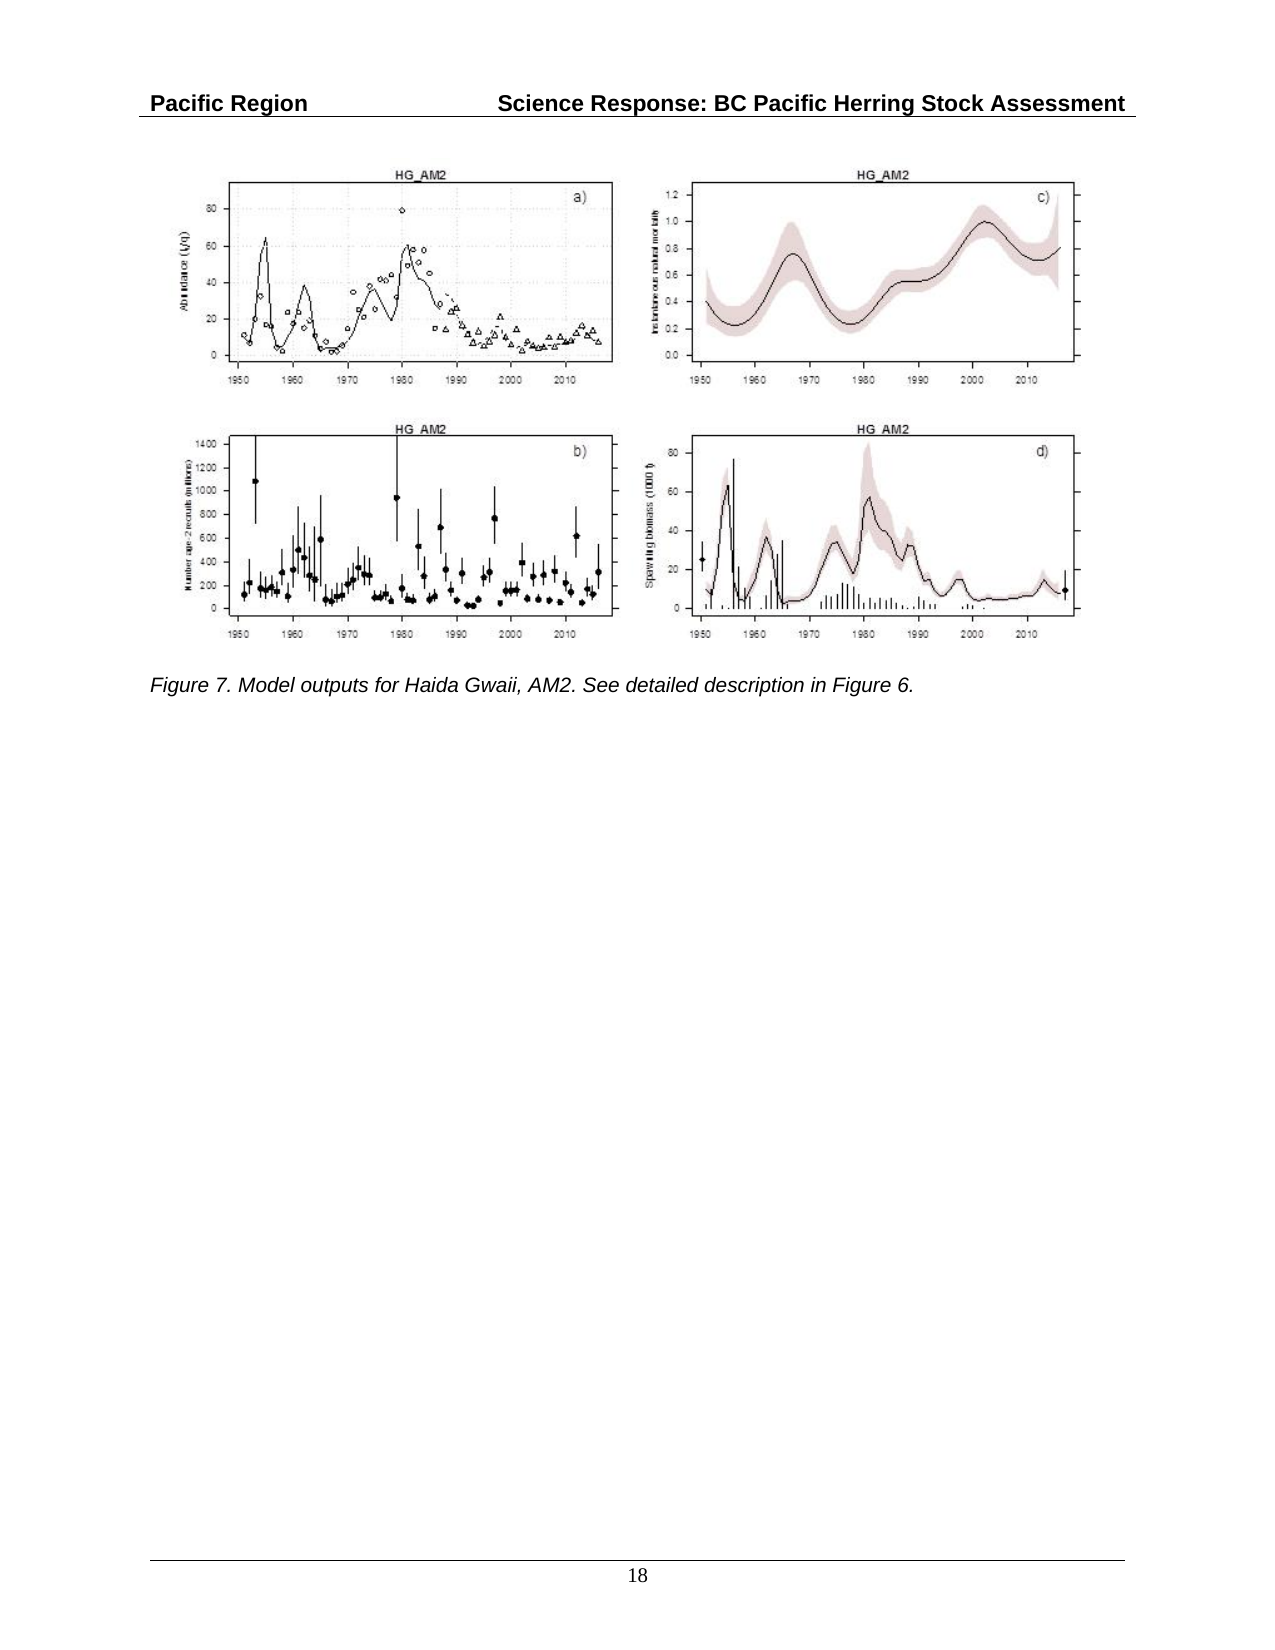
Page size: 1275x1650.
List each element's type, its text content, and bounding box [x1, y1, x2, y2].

picture [150, 158, 1110, 648]
text Figure 7. Model outputs for Haida Gwaii, AM2. See detailed description in Figure 6. [150, 673, 1125, 697]
